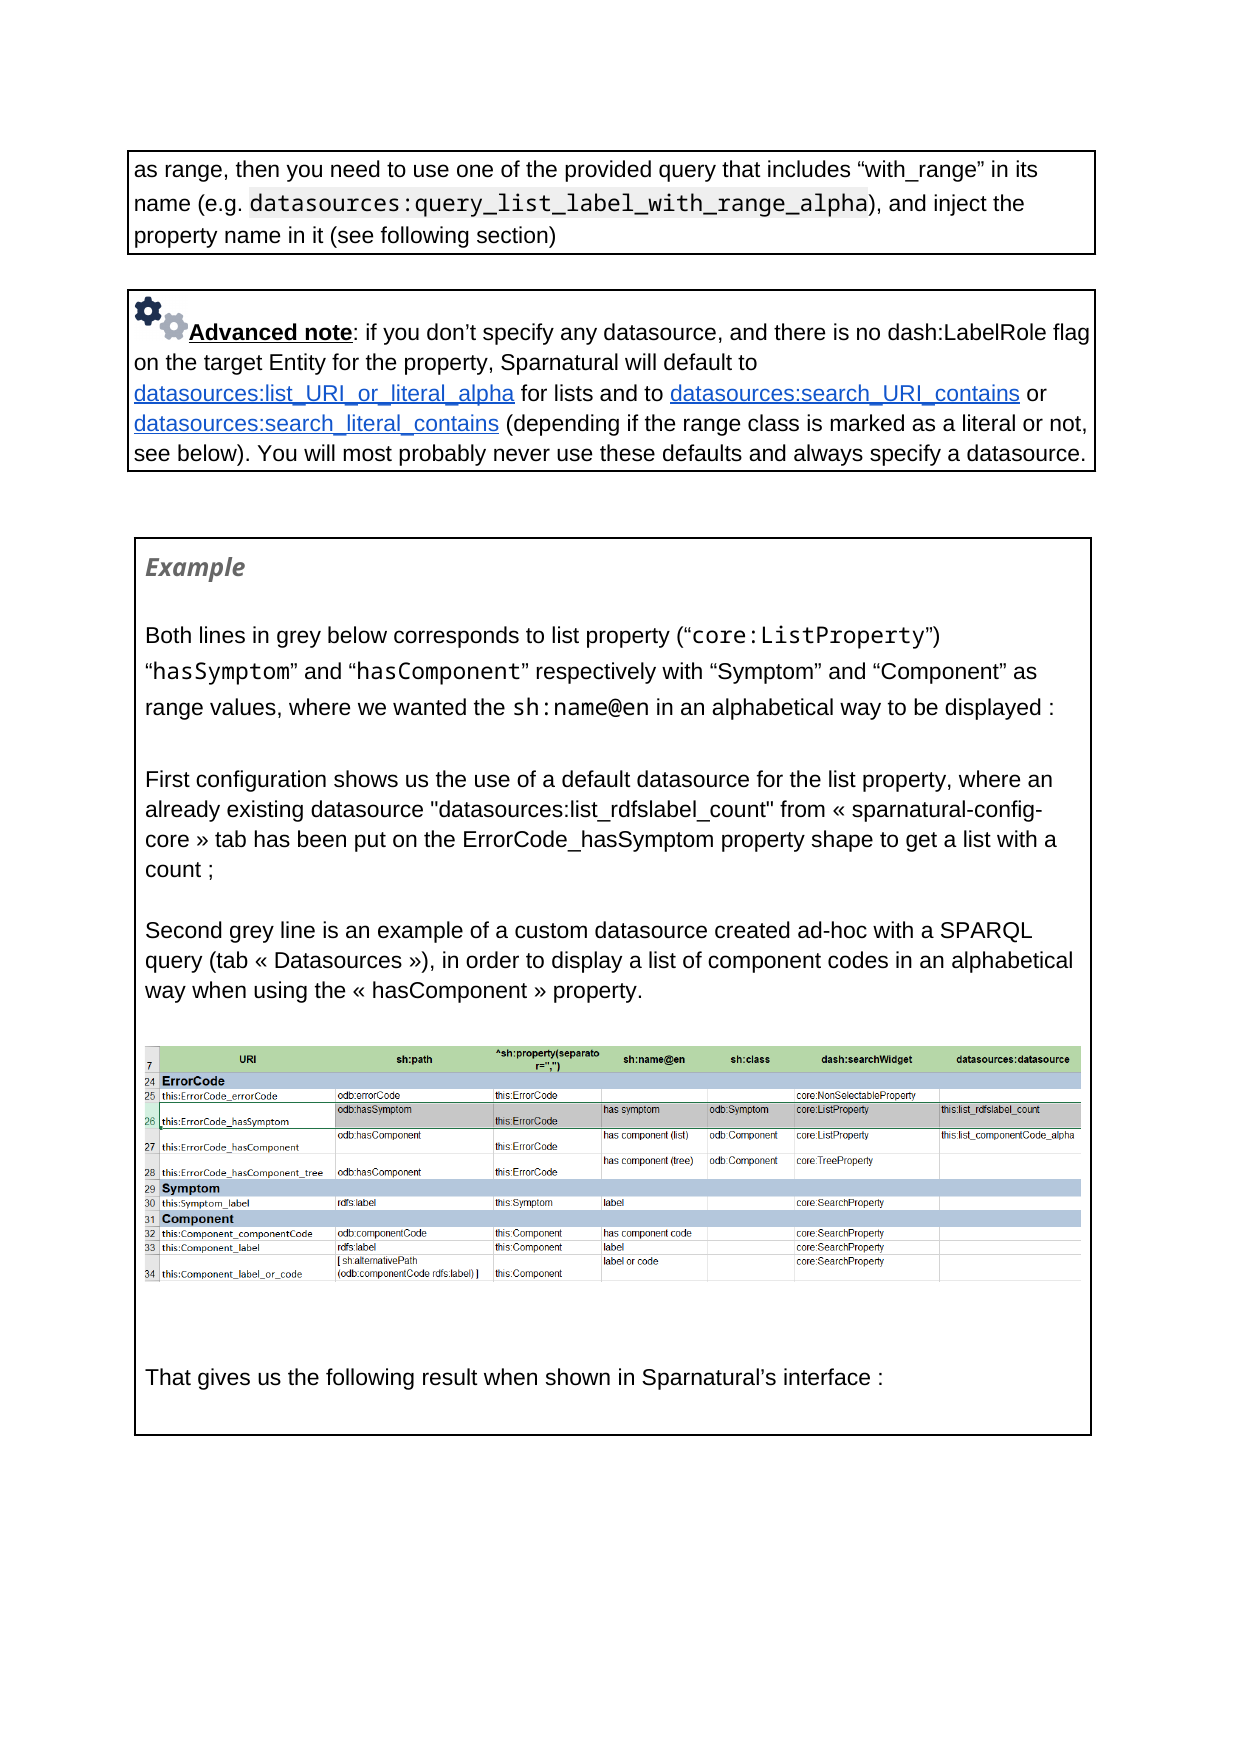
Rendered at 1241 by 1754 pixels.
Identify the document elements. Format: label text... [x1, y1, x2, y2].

picture [144, 1046, 1081, 1282]
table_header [136, 539, 1090, 1434]
picture [133, 295, 189, 341]
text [129, 152, 1094, 253]
text Advanced note: if you don’t specify any datasource, and there is no dash:LabelRole flag on the target Entity for the property, Sparnatural will default to datasources:list_URI_or_literal_alpha for lists and to datasources:search_URI_contains or datasources:search_literal_contains (depending if the range class is marked as a literal or not, see below). You will most probably never use these defaults and always specify a datasource. [129, 291, 1094, 470]
